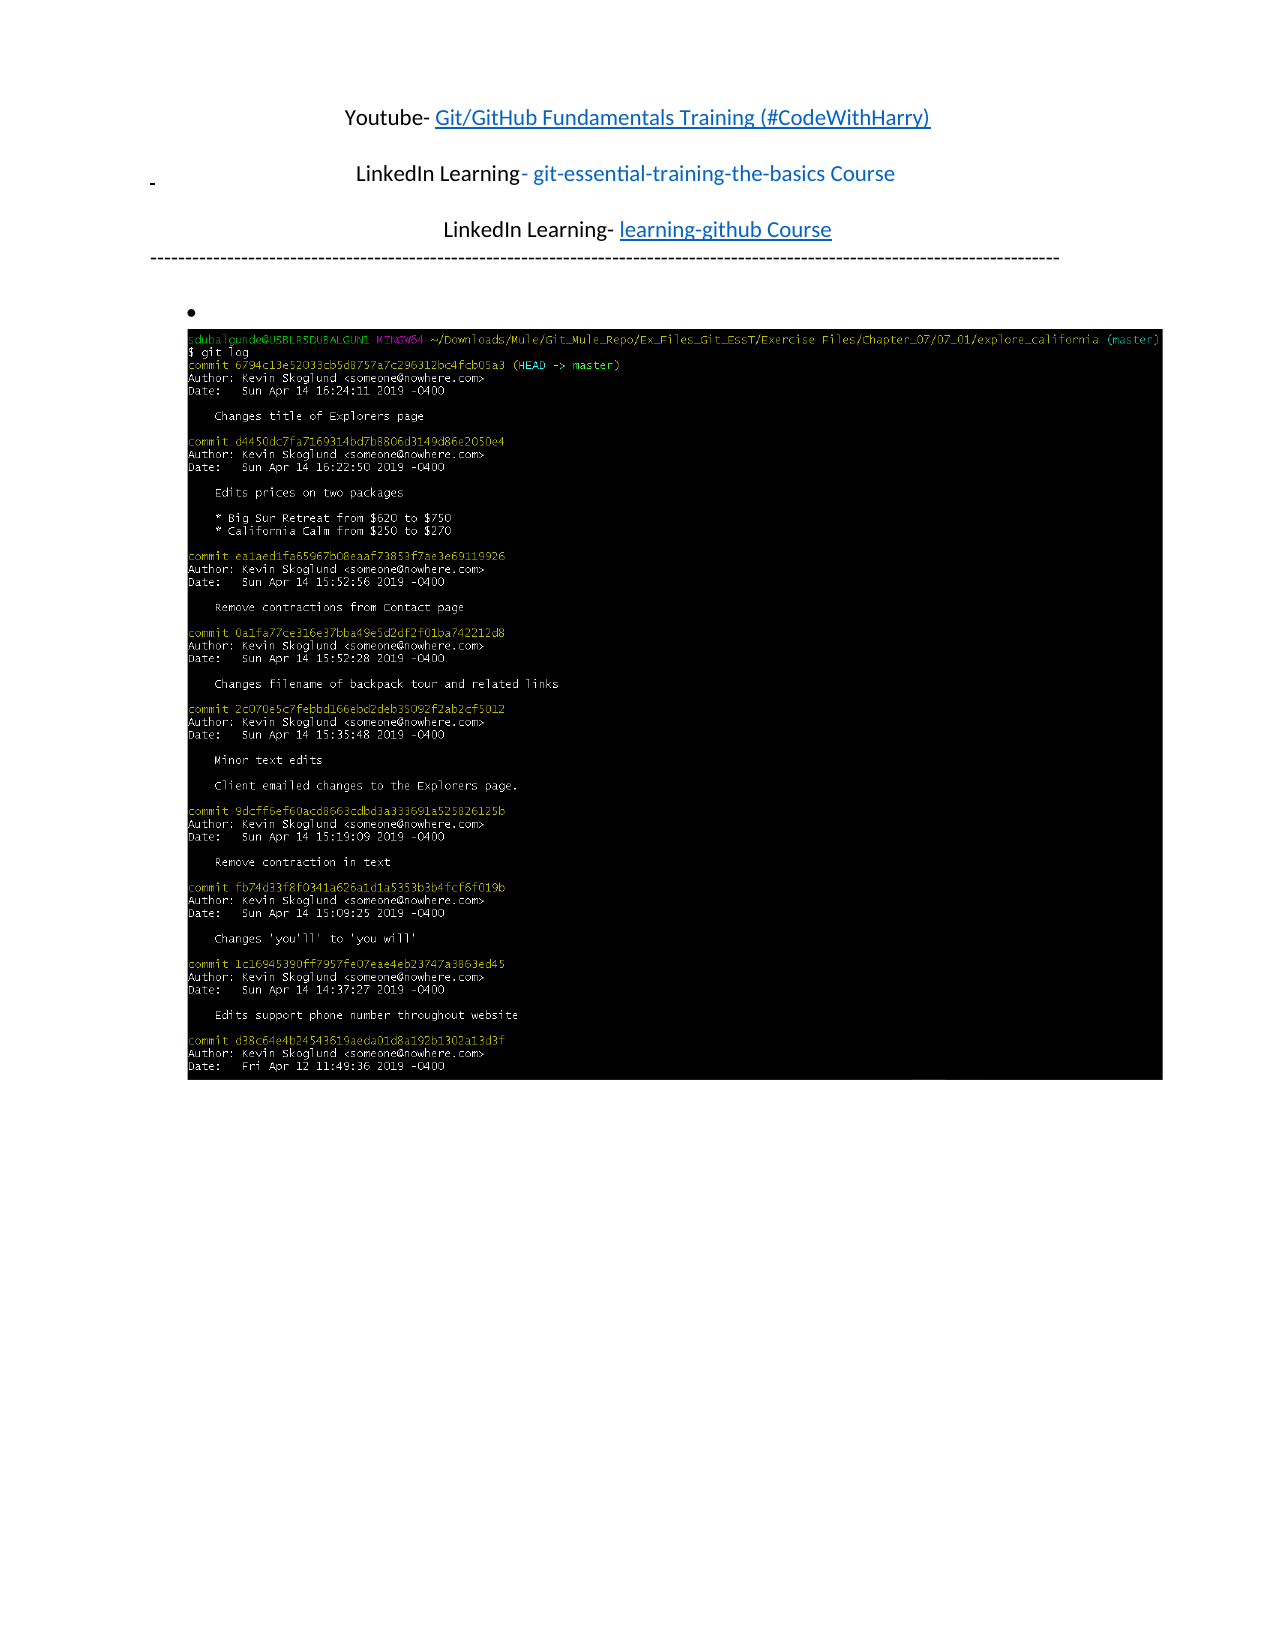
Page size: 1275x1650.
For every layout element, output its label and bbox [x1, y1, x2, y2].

picture [187, 329, 1163, 1080]
